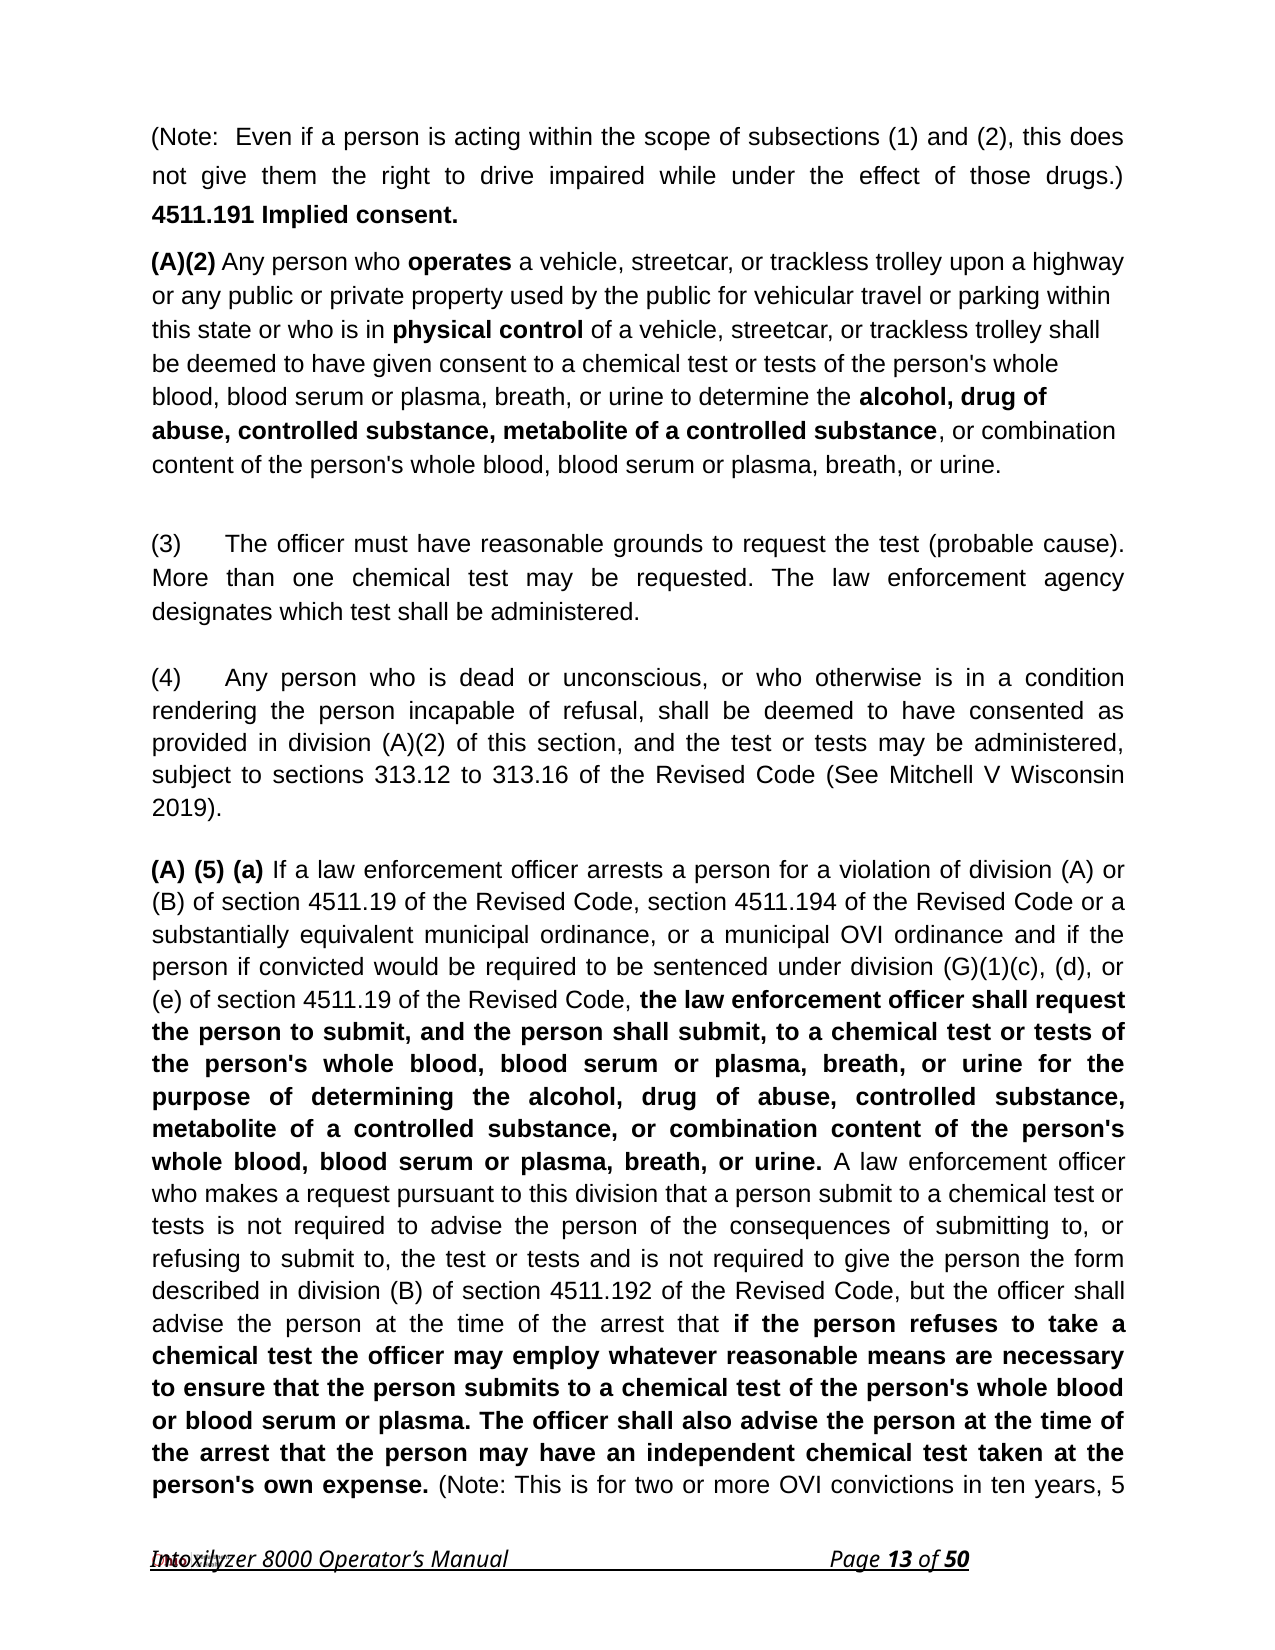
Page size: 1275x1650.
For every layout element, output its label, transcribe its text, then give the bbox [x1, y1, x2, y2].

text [151, 855, 1126, 1499]
text (A)(2) Any person who operates a vehicle, streetcar, or trackless trolley upon a highway or any public or private property used by the public for vehicular travel or parking within this state or who is in physical control of a vehicle, streetcar, or trackless trolley shall be deemed to have given consent to a chemical test or tests of the person's whole blood, blood serum or plasma, breath, or urine to determine the alcohol, drug of abuse, controlled substance, metabolite of a controlled substance, or combination content of the person's whole blood, blood serum or plasma, breath, or urine. [151, 247, 1126, 479]
list Any person who is dead or unconscious, or who otherwise is in a condition rendering the person incapable of refusal, shall be deemed to have consented as provided in division (A)(2) of this section, and the test or tests may be administered, subject to sections 313.12 to 313.16 of the Revised Code (See Mitchell V Wisconsin 2019). [151, 663, 1126, 822]
picture [150, 1551, 231, 1569]
picture [150, 1551, 154, 1566]
list The officer must have reasonable grounds to request the test (probable cause). More than one chemical test may be requested. The law enforcement agency designates which test shall be administered. [151, 529, 1126, 626]
text (Note: Even if a person is acting within the scope of subsections (1) and (2), this does not give them the right to drive impaired while under the effect of those drugs.) 4511.191 Implied consent. [151, 122, 1126, 229]
